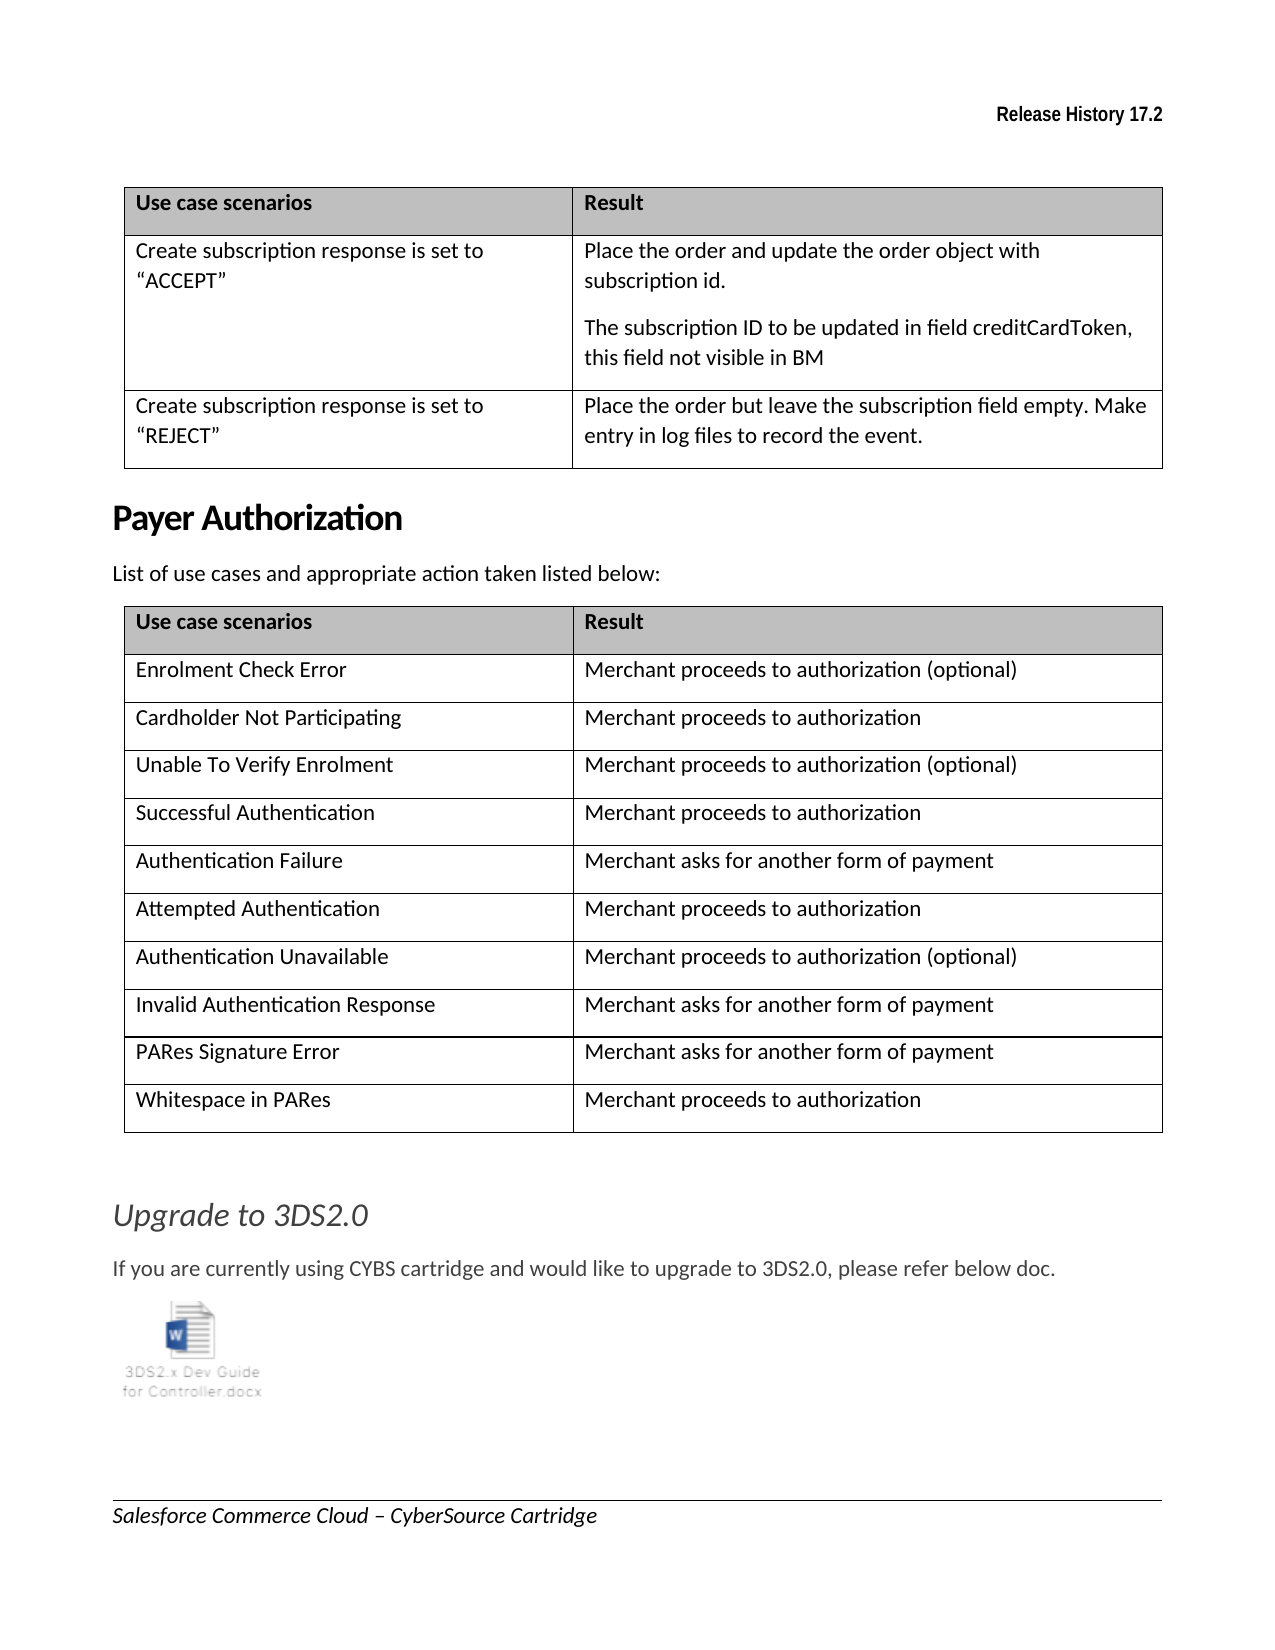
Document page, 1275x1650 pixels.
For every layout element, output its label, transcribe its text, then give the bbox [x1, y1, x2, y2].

table_cell Whitespace in PARes [125, 1085, 573, 1132]
table_cell Invalid Authentication Response [125, 990, 573, 1036]
table_header Result [573, 188, 1162, 235]
table_header Use case scenarios [125, 607, 573, 654]
table_cell Cardholder Not Participating [125, 703, 573, 749]
table_header Result [574, 607, 1162, 654]
table_cell Unable To Verify Enrolment [125, 751, 573, 797]
table_cell Place the order and update the order object with subscription id. The subscription ID to be updated in field creditCardToken, this field not visible in BM [573, 236, 1162, 390]
table_cell Attempted Authentication [125, 894, 573, 941]
table_cell Authentication Failure [125, 846, 573, 893]
table_cell Merchant proceeds to authorization [574, 703, 1162, 749]
table_cell Merchant proceeds to authorization [574, 799, 1162, 845]
table_header Use case scenarios [125, 188, 572, 235]
table_cell Merchant proceeds to authorization [574, 1085, 1162, 1132]
table_cell Merchant proceeds to authorization (optional) [574, 751, 1162, 797]
table_cell Merchant asks for another form of payment [574, 990, 1162, 1036]
text If you are currently using CYBS cartridge and would like to upgrade to 3DS2.0, please refer below doc. [112, 1254, 1162, 1282]
subtitle Payer Authorization [112, 494, 1162, 540]
table_cell Create subscription response is set to “ACCEPT” [125, 236, 572, 390]
table_cell Create subscription response is set to “REJECT” [125, 391, 572, 468]
table_cell Place the order but leave the subscription field empty. Make entry in log files to record the event. [573, 391, 1162, 468]
table_cell Merchant proceeds to authorization (optional) [574, 942, 1162, 989]
text Upgrade to 3DS2.0 [112, 1194, 1162, 1234]
table_cell Merchant proceeds to authorization [574, 894, 1162, 941]
table_cell PARes Signature Error [125, 1038, 573, 1084]
table_cell Merchant asks for another form of payment [574, 1038, 1162, 1084]
text List of use cases and appropriate action taken listed below: [112, 559, 1162, 587]
table_cell Successful Authentication [125, 799, 573, 845]
table_cell Merchant asks for another form of payment [574, 846, 1162, 893]
table_cell Authentication Unavailable [125, 942, 573, 989]
table_cell Enrolment Check Error [125, 655, 573, 702]
table_cell Merchant proceeds to authorization (optional) [574, 655, 1162, 702]
